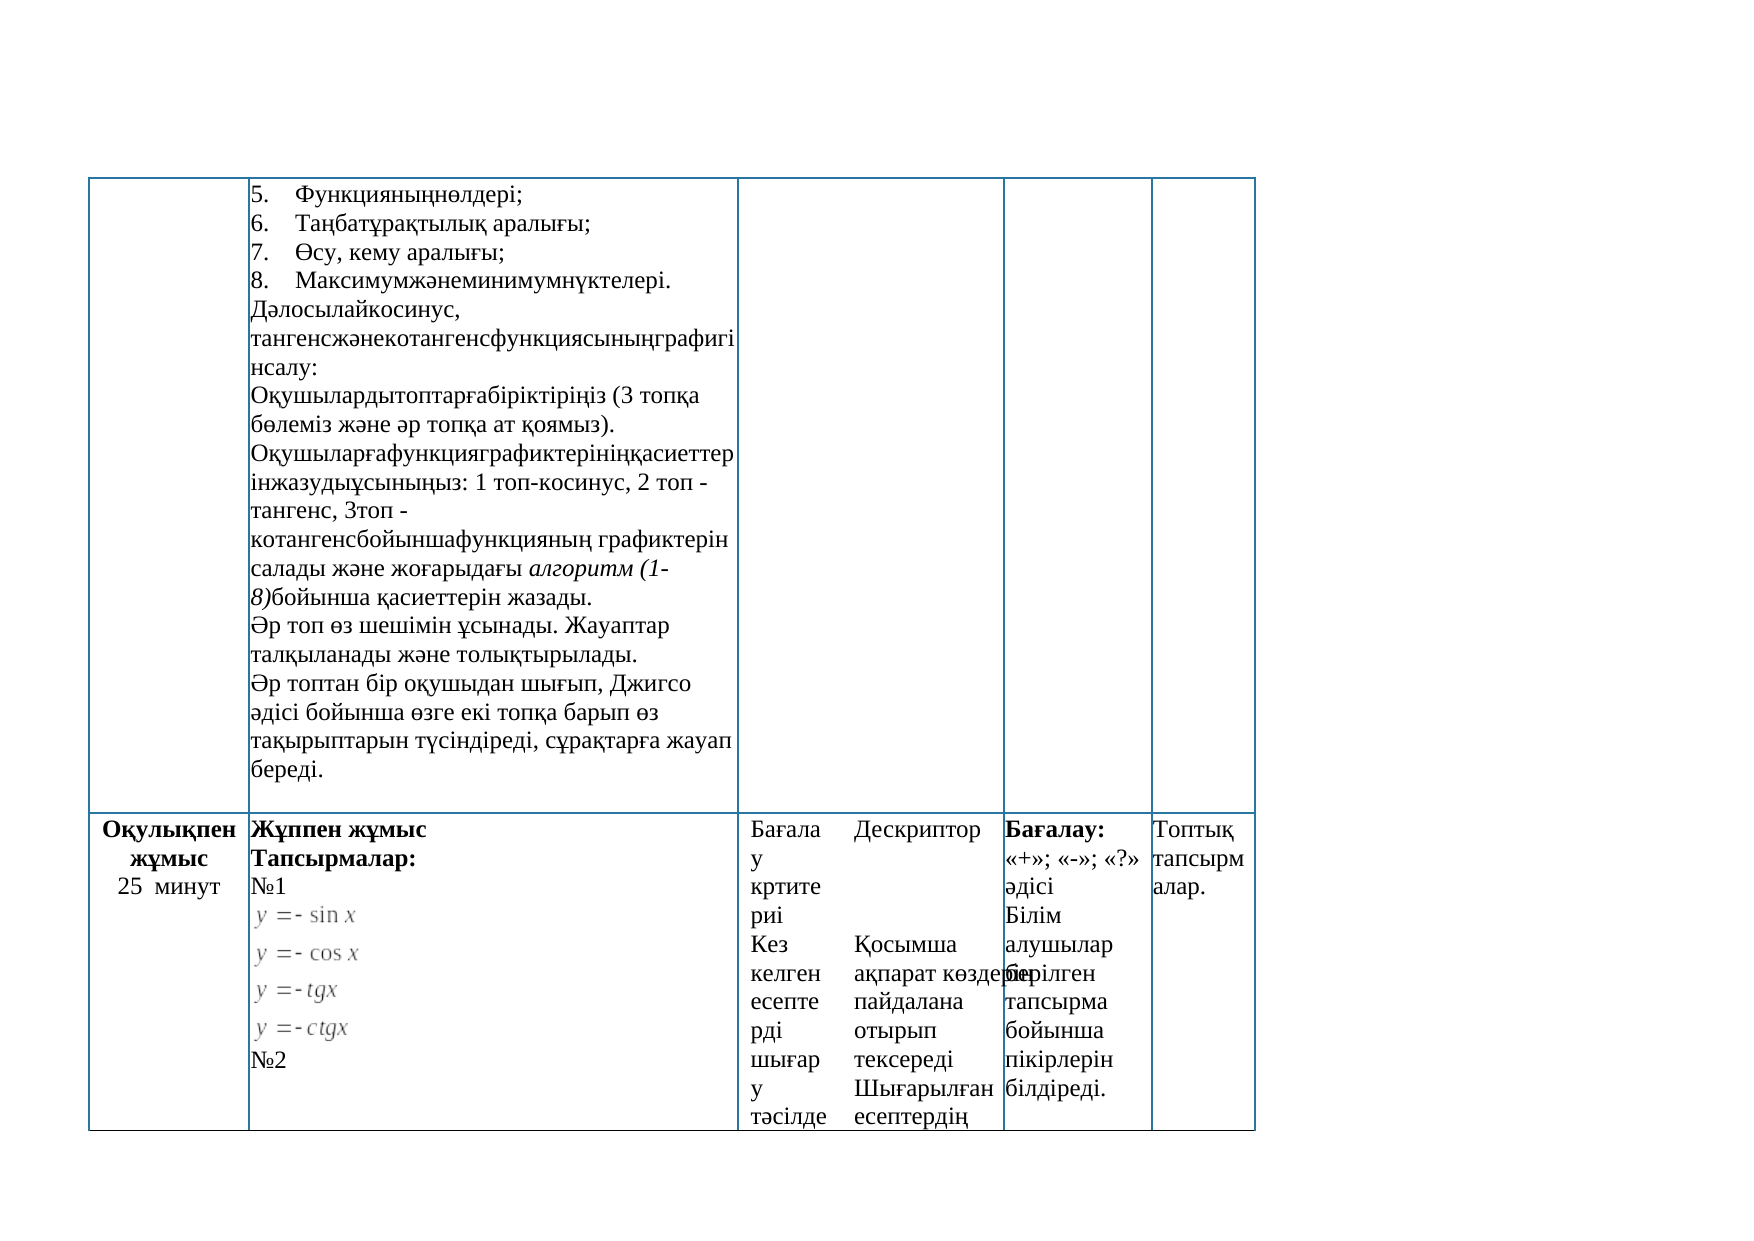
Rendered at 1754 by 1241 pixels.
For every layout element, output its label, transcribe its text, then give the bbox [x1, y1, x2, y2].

table_cell [739, 814, 1003, 1130]
table_cell [1005, 179, 1151, 812]
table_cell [250, 814, 737, 1130]
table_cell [1005, 814, 1151, 1130]
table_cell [90, 179, 248, 812]
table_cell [250, 179, 737, 812]
table_cell [739, 179, 1003, 812]
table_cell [90, 814, 248, 1130]
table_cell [1153, 179, 1254, 812]
table_cell Топтық тапсырмалар. [1153, 814, 1254, 1130]
